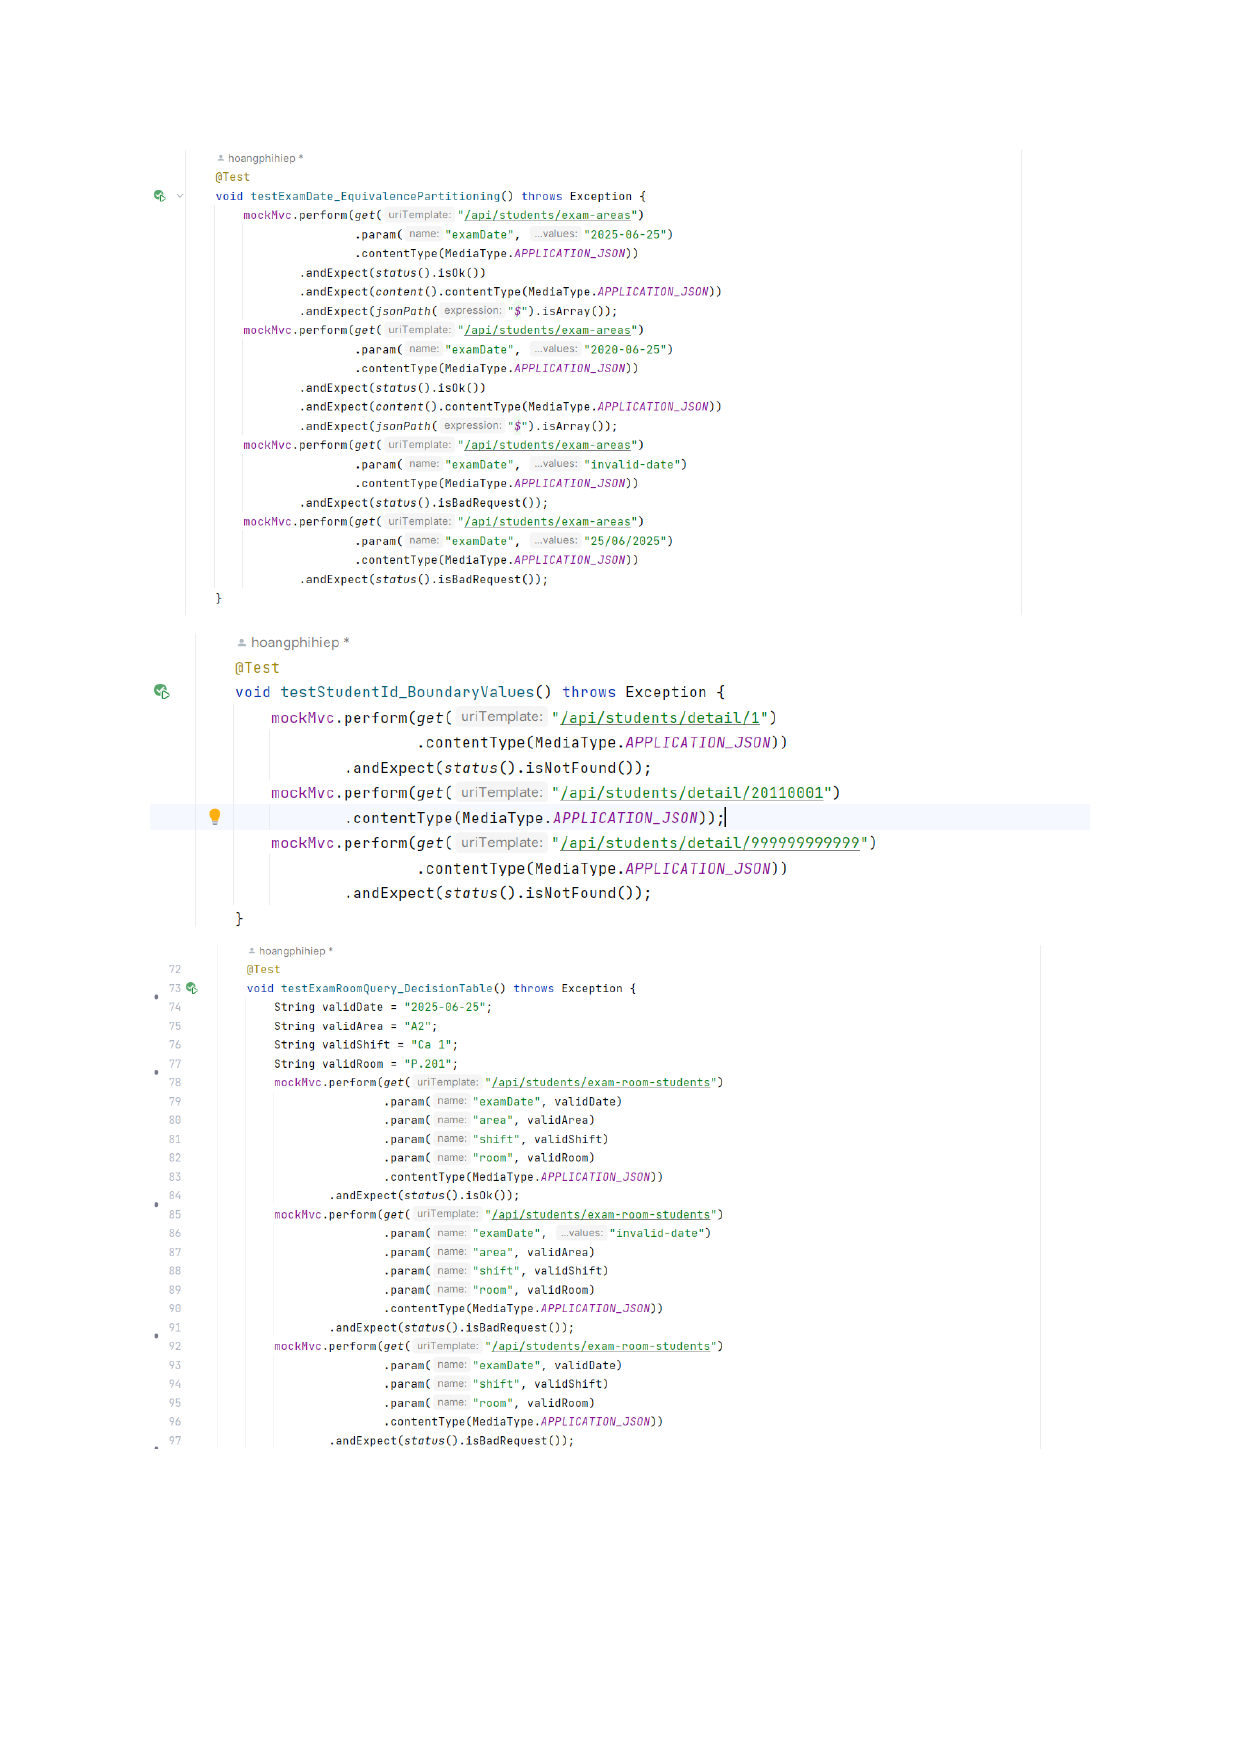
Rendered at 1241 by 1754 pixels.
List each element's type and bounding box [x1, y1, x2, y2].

picture [150, 150, 1091, 615]
picture [150, 633, 1091, 927]
picture [150, 945, 1091, 1449]
